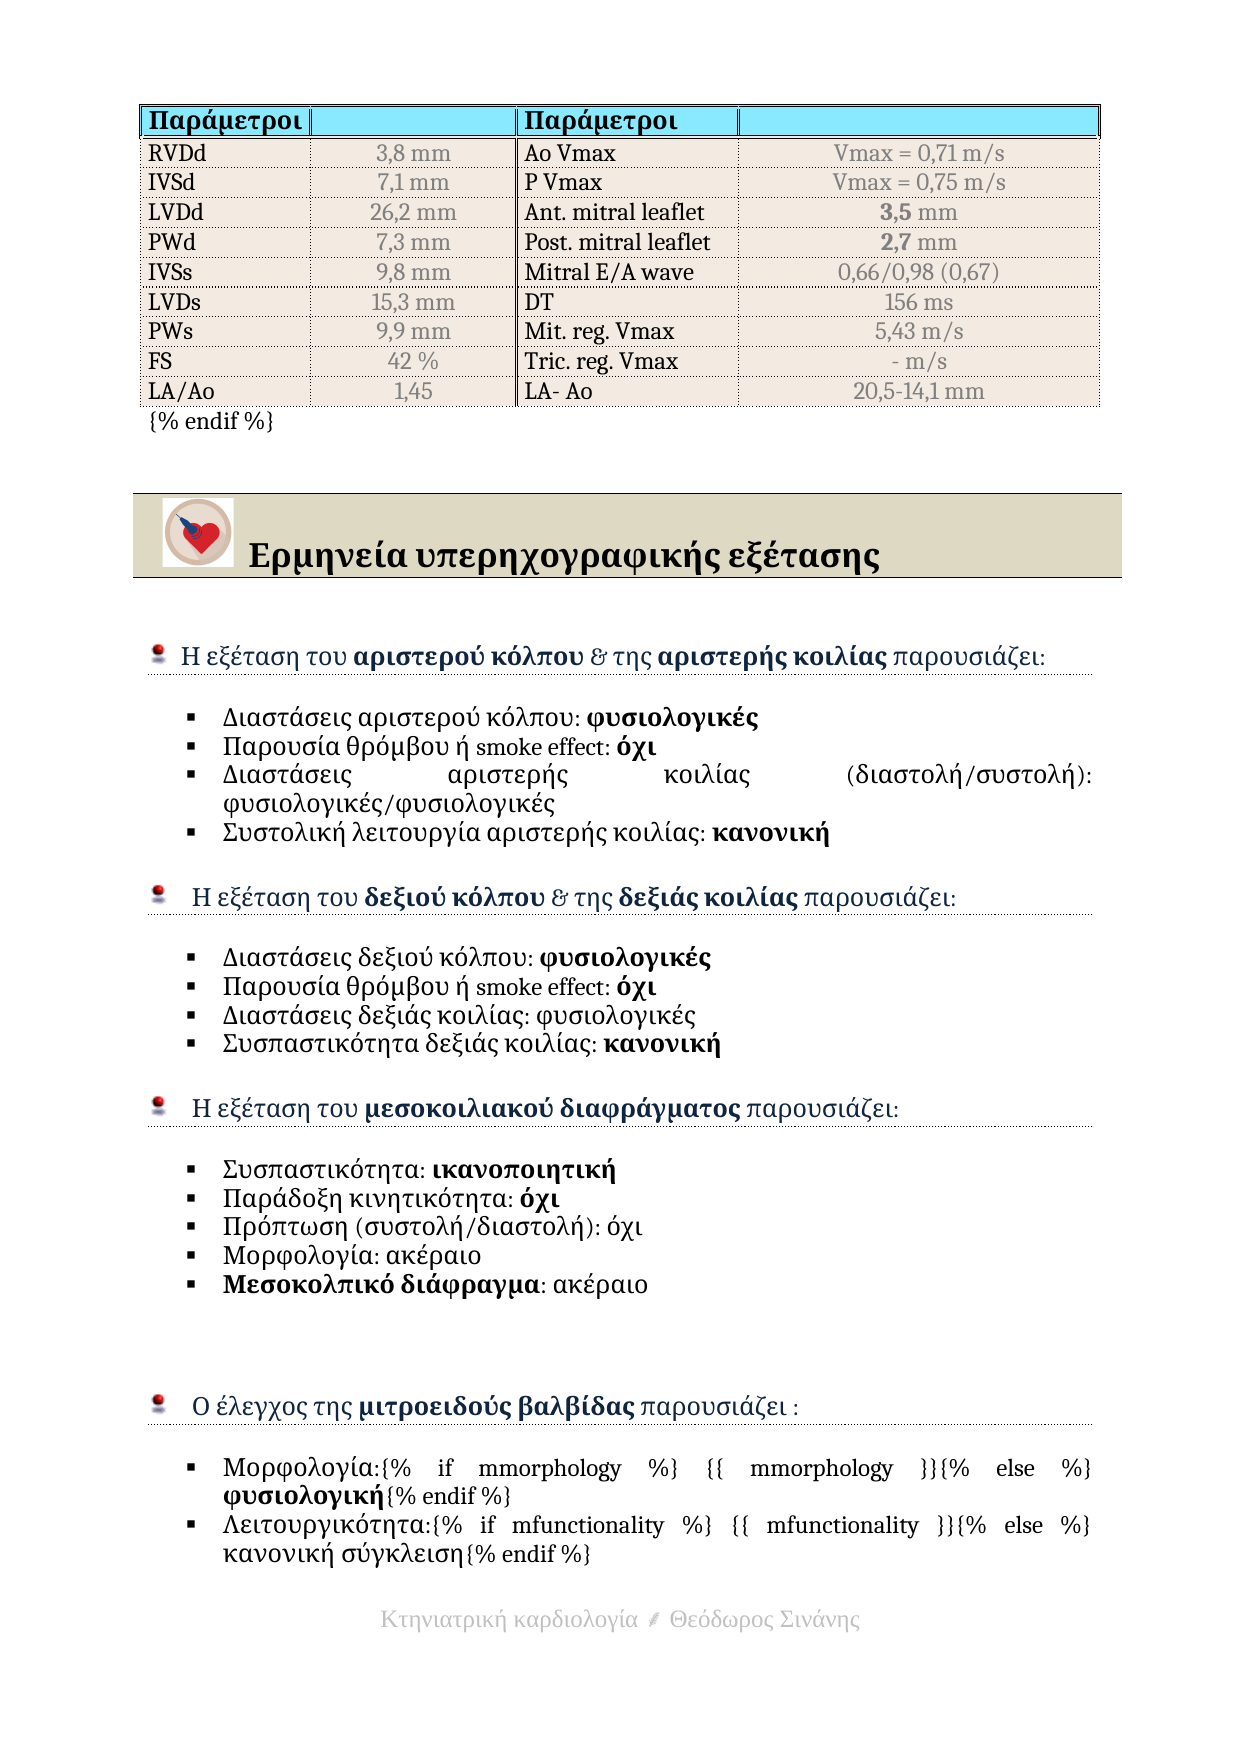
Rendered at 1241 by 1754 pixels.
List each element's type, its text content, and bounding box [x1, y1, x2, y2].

table_cell 15,3 mm [310, 286, 515, 316]
table_cell 9,8 mm [310, 257, 515, 286]
table_header Παράμετροι [142, 107, 310, 135]
list Συσπαστικότητα δεξιάς κοιλίας: κανονική [185, 1030, 1092, 1059]
table_header [738, 107, 1098, 135]
list Συσπαστικότητα: ικανοποιητική [185, 1156, 1092, 1184]
table_cell 156 ms [738, 286, 1100, 316]
table_header [310, 105, 517, 135]
list Συστολική λειτουργία αριστερής κοιλίας: κανονική [185, 819, 1092, 848]
table_cell PWd [140, 227, 310, 257]
table_cell 5,43 m/s [738, 316, 1100, 346]
table_cell - m/s [738, 346, 1100, 376]
list Μεσοκολπικό διάφραγμα: ακέραιο [185, 1271, 1092, 1299]
table_cell 26,2 mm [310, 197, 515, 227]
text {% endif %} [148, 407, 1092, 435]
table_cell Vmax = 0,71 m/s [738, 135, 1100, 167]
table_cell 3,8 mm [310, 139, 515, 167]
text Ο έλεγχος της μιτροειδούς βαλβίδας παρουσιάζει : [148, 1386, 1092, 1425]
text Η εξέταση του μεσοκοιλιακού διαφράγματος παρουσιάζει: [148, 1088, 1092, 1127]
picture [147, 876, 170, 906]
table_cell Post. mitral leaflet [518, 227, 738, 257]
table_cell 42 % [310, 346, 515, 376]
table_cell PWs [140, 316, 310, 346]
table_cell 7,1 mm [310, 167, 515, 197]
table_cell LVDs [140, 286, 310, 316]
list Διαστάσεις αριστερής κοιλίας (διαστολή/συστολή): φυσιολογικές/φυσιολογικές [185, 761, 1092, 819]
table_cell Ant. mitral leaflet [518, 197, 738, 227]
table_cell Vmax = 0,75 m/s [738, 167, 1100, 197]
picture [147, 1385, 170, 1416]
table_cell DT [518, 286, 738, 316]
list Διαστάσεις δεξιάς κοιλίας: φυσιολογικές [185, 1002, 1092, 1030]
list Παρουσία θρόμβου ή smoke effect: όχι [185, 973, 1092, 1002]
list Παρουσία θρόμβου ή smoke effect: όχι [185, 733, 1092, 761]
list Μορφολογία:{% if mmorphology %} {{ mmorphology }}{% else %} φυσιολογική{% endif %} [185, 1453, 1092, 1511]
table_cell 0,66/0,98 (0,67) [738, 257, 1100, 286]
table_cell IVSd [140, 167, 310, 197]
picture [147, 636, 170, 666]
table_cell 3,5 mm [738, 197, 1100, 227]
table_cell Mit. reg. Vmax [518, 316, 738, 346]
table_cell FS [140, 346, 310, 376]
table_cell Tric. reg. Vmax [518, 346, 738, 376]
table_cell LVDd [140, 197, 310, 227]
picture [162, 498, 234, 567]
table_header Παράμετροι [517, 107, 738, 135]
subtitle Ερμηνεία υπερηχογραφικής εξέτασης [133, 494, 1122, 577]
table_cell P Vmax [518, 167, 738, 197]
list Διαστάσεις αριστερού κόλπου: φυσιολογικές [185, 704, 1092, 733]
table_cell 7,3 mm [310, 227, 515, 257]
table_cell 20,5-14,1 mm [738, 376, 1100, 406]
table_cell 9,9 mm [310, 316, 515, 346]
table_cell 1,45 [310, 376, 515, 406]
list Διαστάσεις δεξιού κόλπου: φυσιολογικές [185, 944, 1092, 973]
table_cell 2,7 mm [738, 227, 1100, 257]
list Πρόπτωση (συστολή/διαστολή): όχι [185, 1213, 1092, 1242]
table_cell Mitral E/A wave [518, 257, 738, 286]
text Η εξέταση του δεξιού κόλπου & της δεξιάς κοιλίας παρουσιάζει: [148, 876, 1092, 915]
list Μορφολογία: ακέραιο [185, 1242, 1092, 1271]
table_cell RVDd [140, 135, 310, 167]
picture [147, 1087, 170, 1118]
table_cell LA/Ao [140, 376, 310, 406]
list Λειτουργικότητα:{% if mfunctionality %} {{ mfunctionality }}{% else %} κανονική σύγκλειση{% endif %} [185, 1511, 1092, 1568]
table_cell Ao Vmax [518, 139, 738, 167]
list Παράδοξη κινητικότητα: όχι [185, 1184, 1092, 1213]
table_cell IVSs [140, 257, 310, 286]
text Η εξέταση του αριστερού κόλπου & της αριστερής κοιλίας παρουσιάζει: [148, 636, 1092, 675]
table_cell LA- Ao [518, 376, 738, 406]
